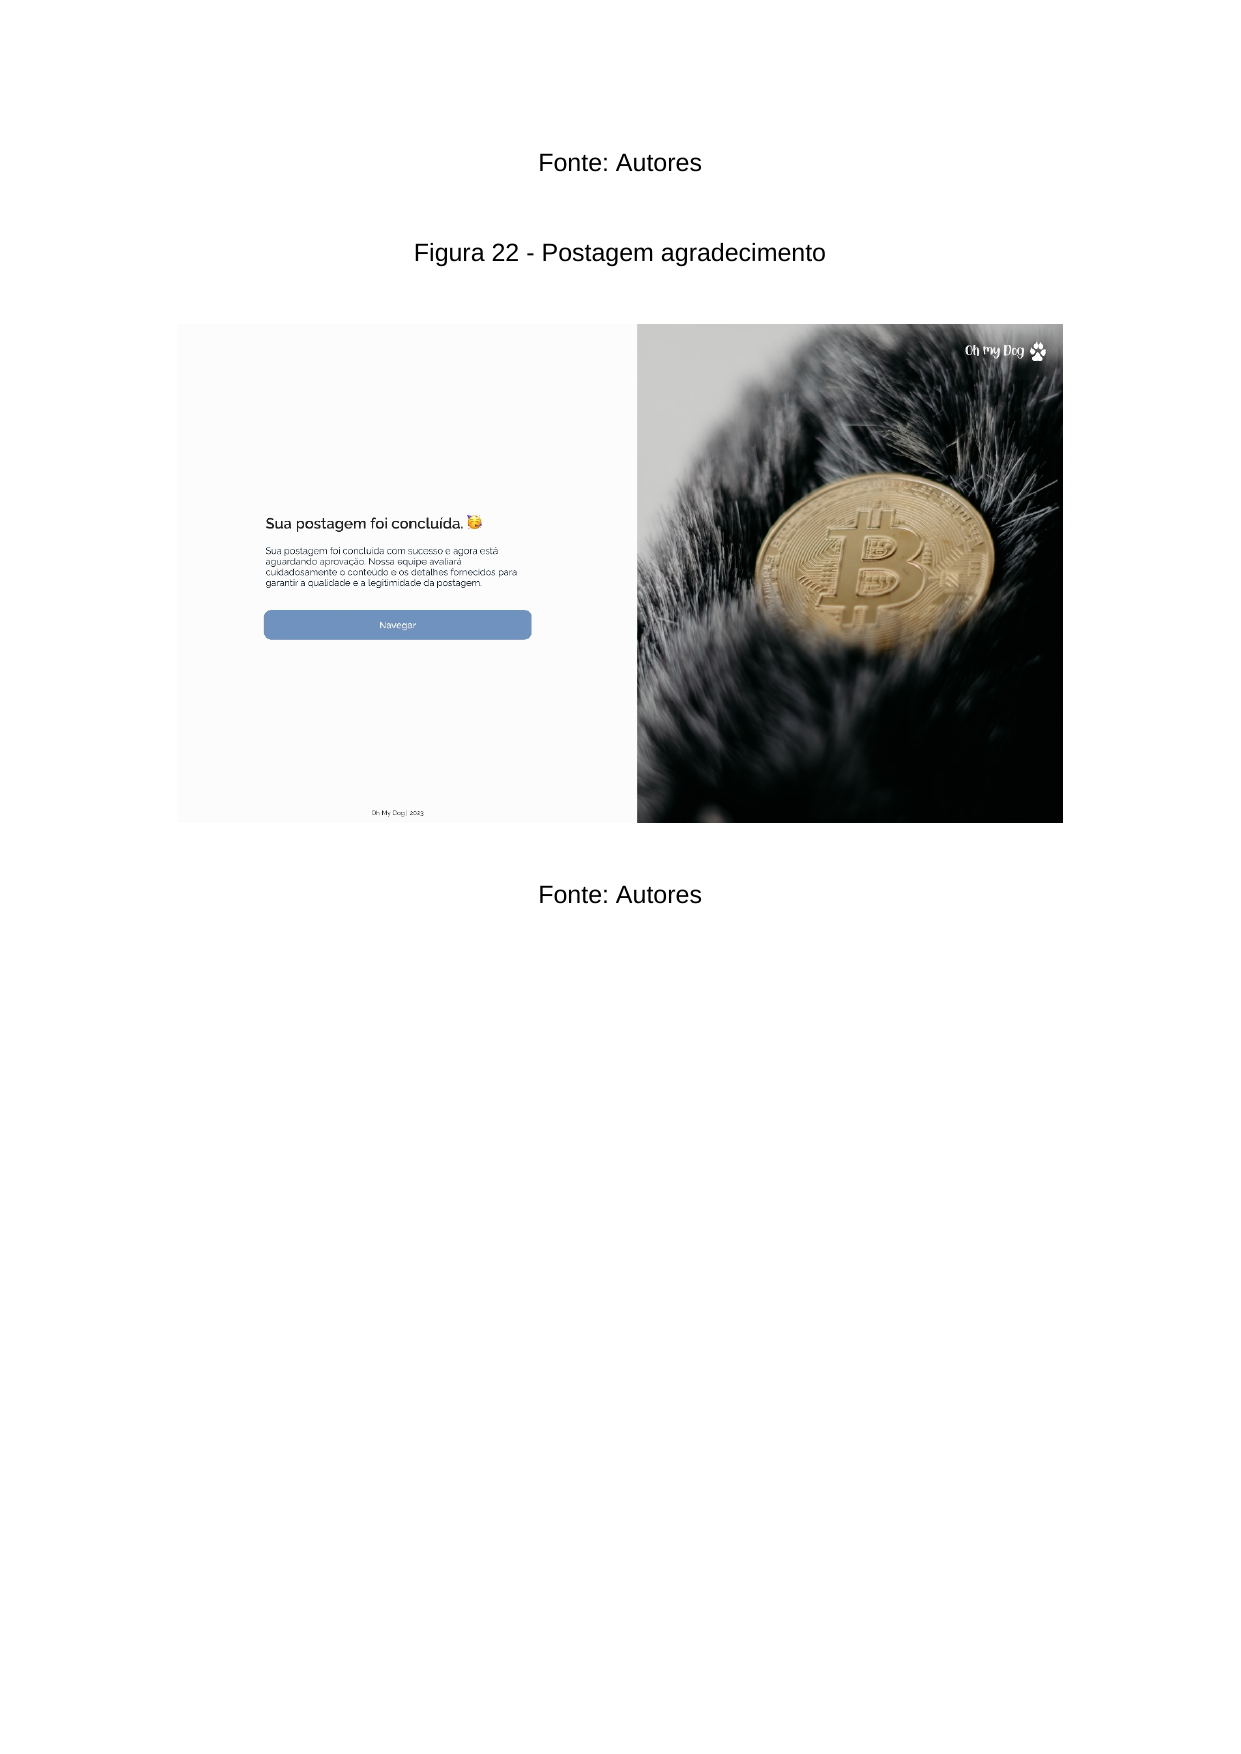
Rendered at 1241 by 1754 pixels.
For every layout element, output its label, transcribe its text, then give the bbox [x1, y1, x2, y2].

text Fonte: Autores [177, 148, 1063, 176]
text Figura 22 - Postagem agradecimento [177, 238, 1063, 267]
text Fonte: Autores [177, 880, 1063, 909]
picture [177, 324, 1063, 823]
